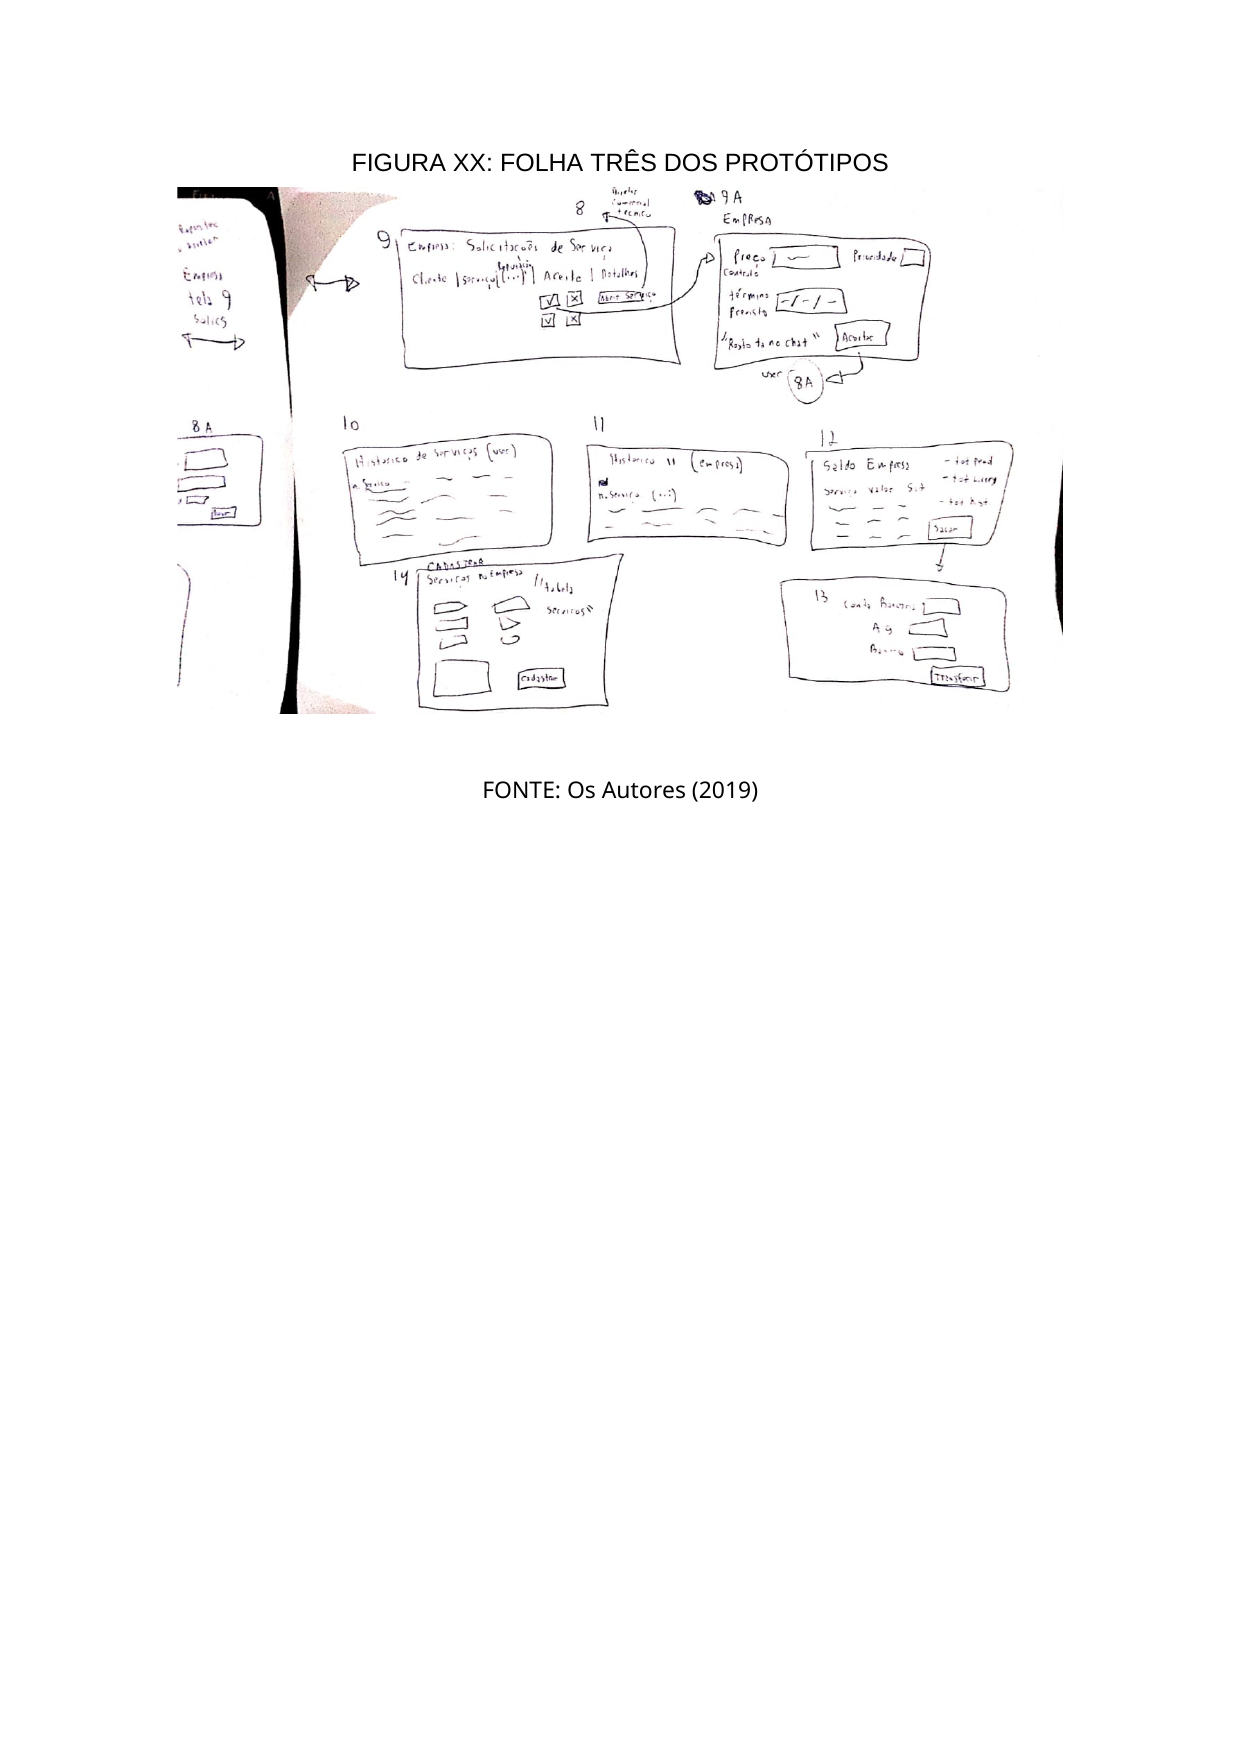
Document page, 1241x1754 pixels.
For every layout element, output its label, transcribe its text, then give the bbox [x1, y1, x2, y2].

text FIGURA XX: FOLHA TRÊS DOS PROTÓTIPOS [177, 148, 1063, 176]
text FONTE: Os Autores (2019) [177, 774, 1063, 806]
picture [177, 187, 1063, 714]
